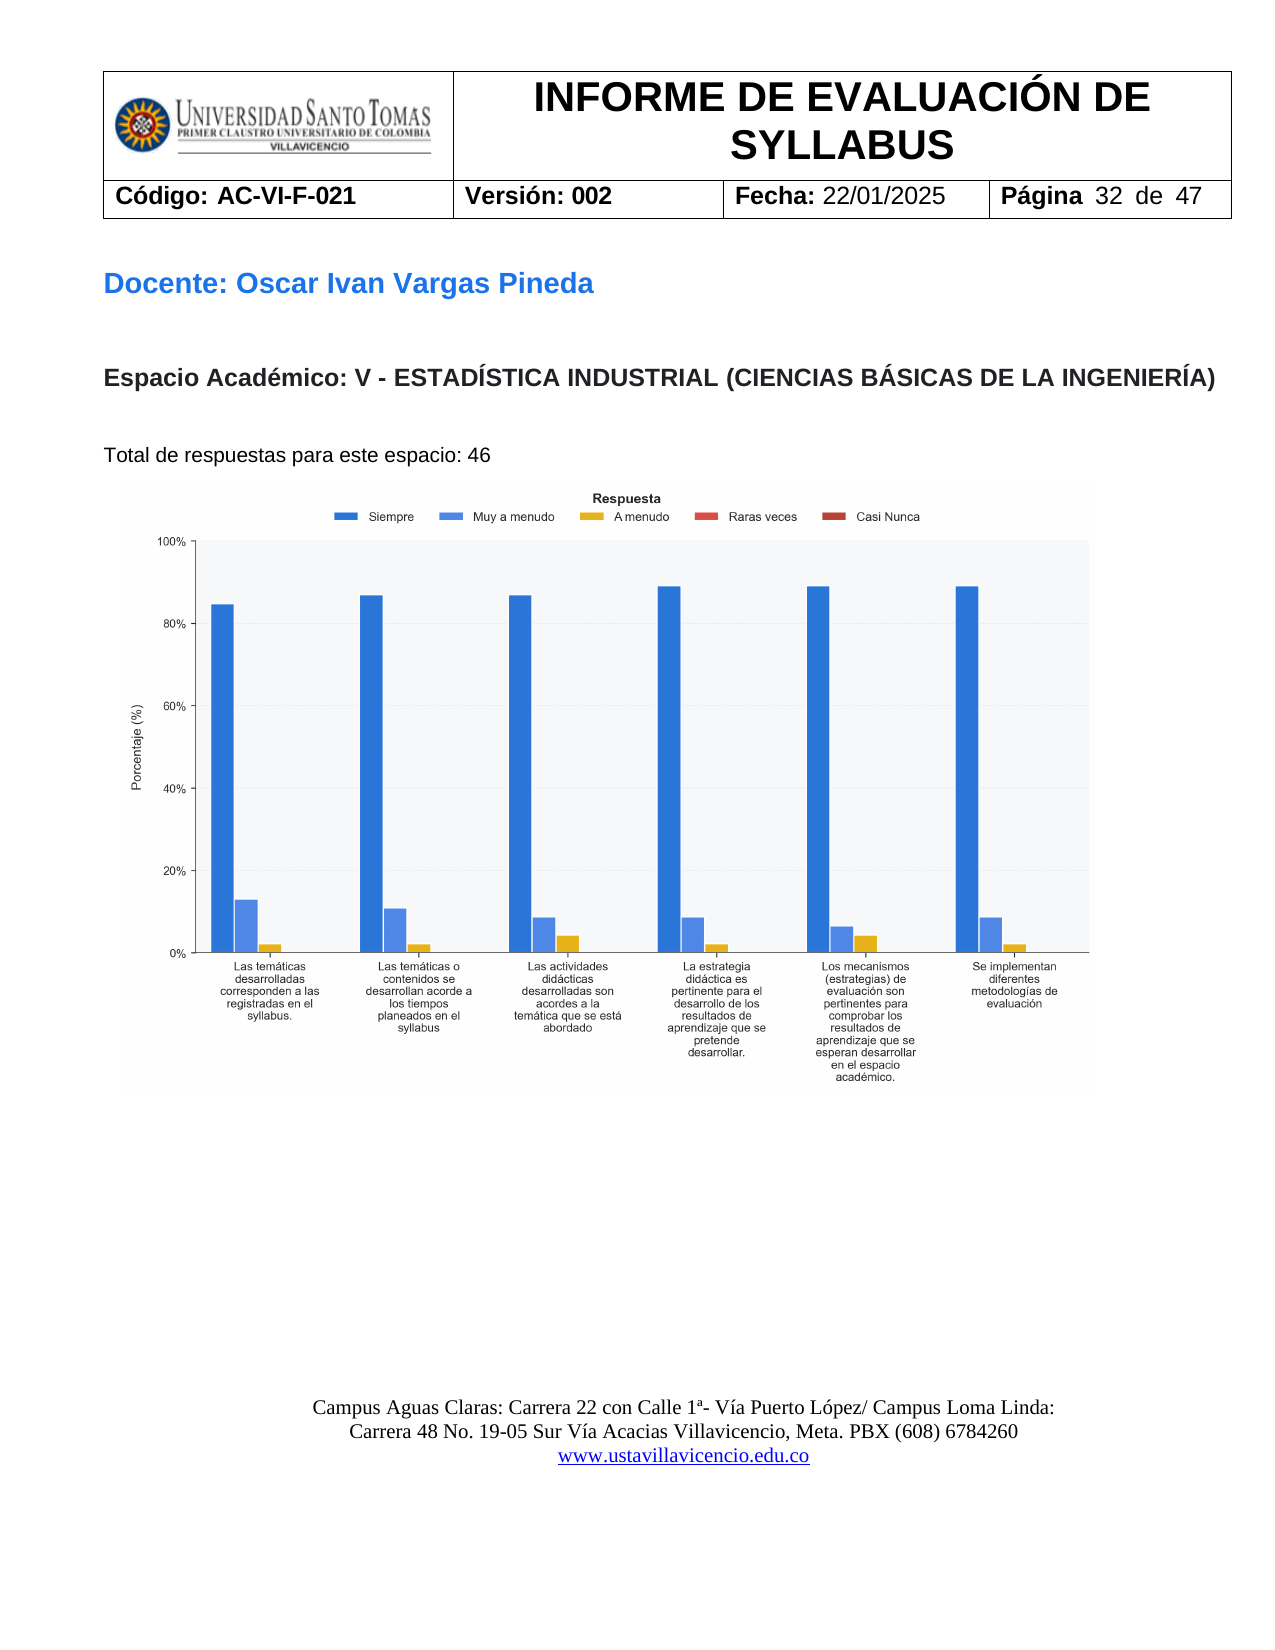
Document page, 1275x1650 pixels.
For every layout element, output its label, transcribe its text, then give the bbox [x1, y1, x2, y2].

text Espacio Académico: V - ESTADÍSTICA INDUSTRIAL (CIENCIAS BÁSICAS DE LA INGENIERÍA) [103, 363, 1231, 392]
picture [114, 97, 432, 154]
text Docente: Oscar Ivan Vargas Pineda [103, 266, 1231, 299]
text Total de respuestas para este espacio: 46 [103, 443, 1231, 467]
picture [122, 479, 1098, 1092]
